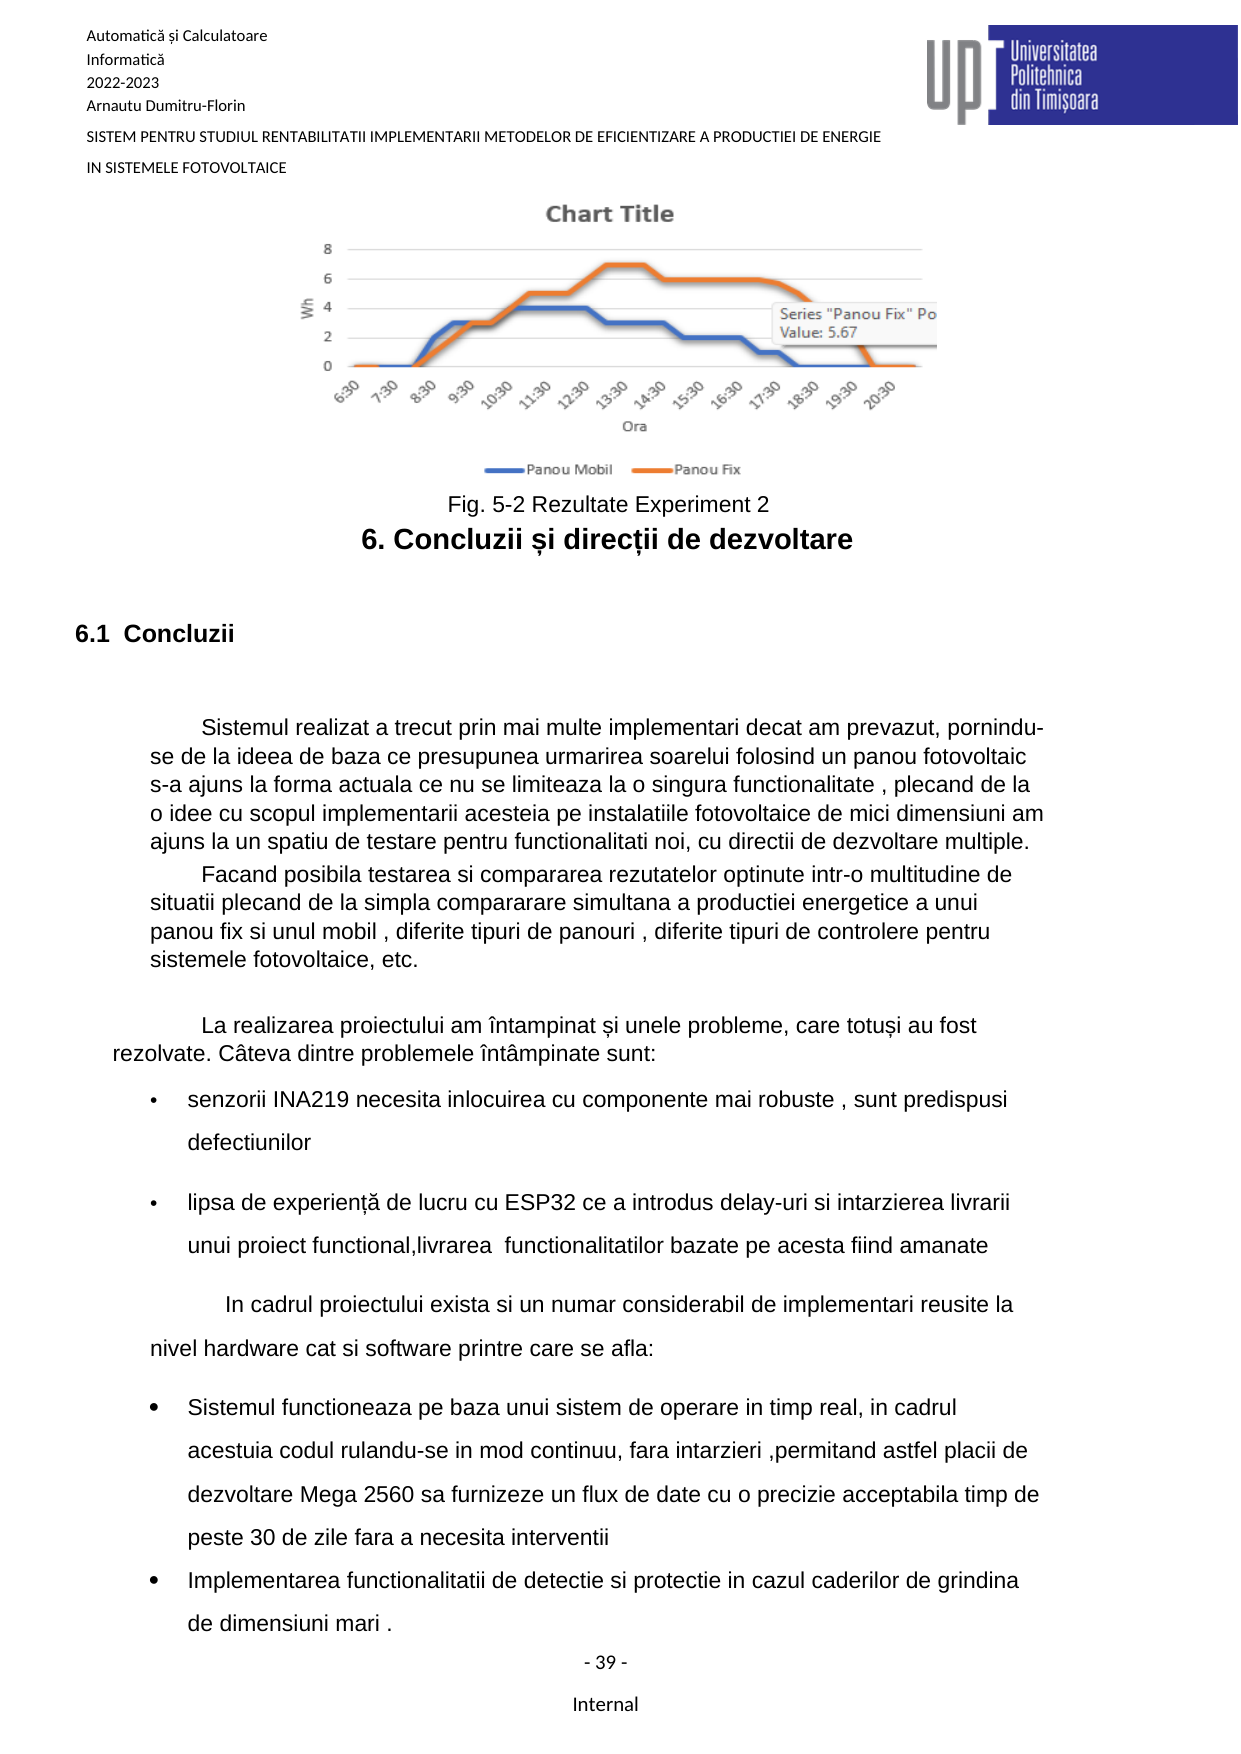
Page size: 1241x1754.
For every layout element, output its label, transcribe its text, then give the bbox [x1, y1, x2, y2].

list Sistemul functioneaza pe baza unui sistem de operare in timp real, in cadrul acestuia codul rulandu-se in mod continuu, fara intarzieri ,permitand astfel placii de dezvoltare Mega 2560 sa furnizeze un flux de date cu o precizie acceptabila timp de peste 30 de zile fara a necesita interventii [150, 1394, 1048, 1550]
list Implementarea functionalitatii de detectie si protectie in cazul caderilor de grindina de dimensiuni mari . [150, 1567, 1048, 1636]
text Sistemul realizat a trecut prin mai multe implementari decat am prevazut, pornindu-se de la ideea de baza ce presupunea urmarirea soarelui folosind un panou fotovoltaic s-a ajuns la forma actuala ce nu se limiteaza la o singura functionalitate , plecand de la o idee cu scopul implementarii acesteia pe instalatiile fotovoltaice de mici dimensiuni am ajuns la un spatiu de testare pentru functionalitati noi, cu directii de dezvoltare multiple. [150, 714, 1048, 854]
subtitle 6.1 Concluzii [75, 619, 1165, 648]
picture [927, 25, 1238, 125]
text Fig. 5-2 Rezultate Experiment 2 [75, 491, 1142, 518]
text In cadrul proiectului exista si un numar considerabil de implementari reusite la nivel hardware cat si software printre care se afla: [150, 1291, 1048, 1361]
subtitle 6. Concluzii și direcții de dezvoltare [75, 522, 1139, 555]
picture [280, 190, 937, 488]
text La realizarea proiectului am întampinat și unele probleme, care totuși au fost rezolvate. Câteva dintre problemele întâmpinate sunt: [112, 1012, 1048, 1067]
list senzorii INA219 necesita inlocuirea cu componente mai robuste , sunt predispusi defectiunilor [150, 1086, 1048, 1155]
text Facand posibila testarea si compararea rezutatelor optinute intr-o multitudine de situatii plecand de la simpla compararare simultana a productiei energetice a unui panou fix si unul mobil , diferite tipuri de panouri , diferite tipuri de controlere pentru sistemele fotovoltaice, etc. [150, 861, 1048, 972]
list lipsa de experiență de lucru cu ESP32 ce a introdus delay-uri si intarzierea livrarii unui proiect functional,livrarea functionalitatilor bazate pe acesta fiind amanate [150, 1188, 1048, 1258]
